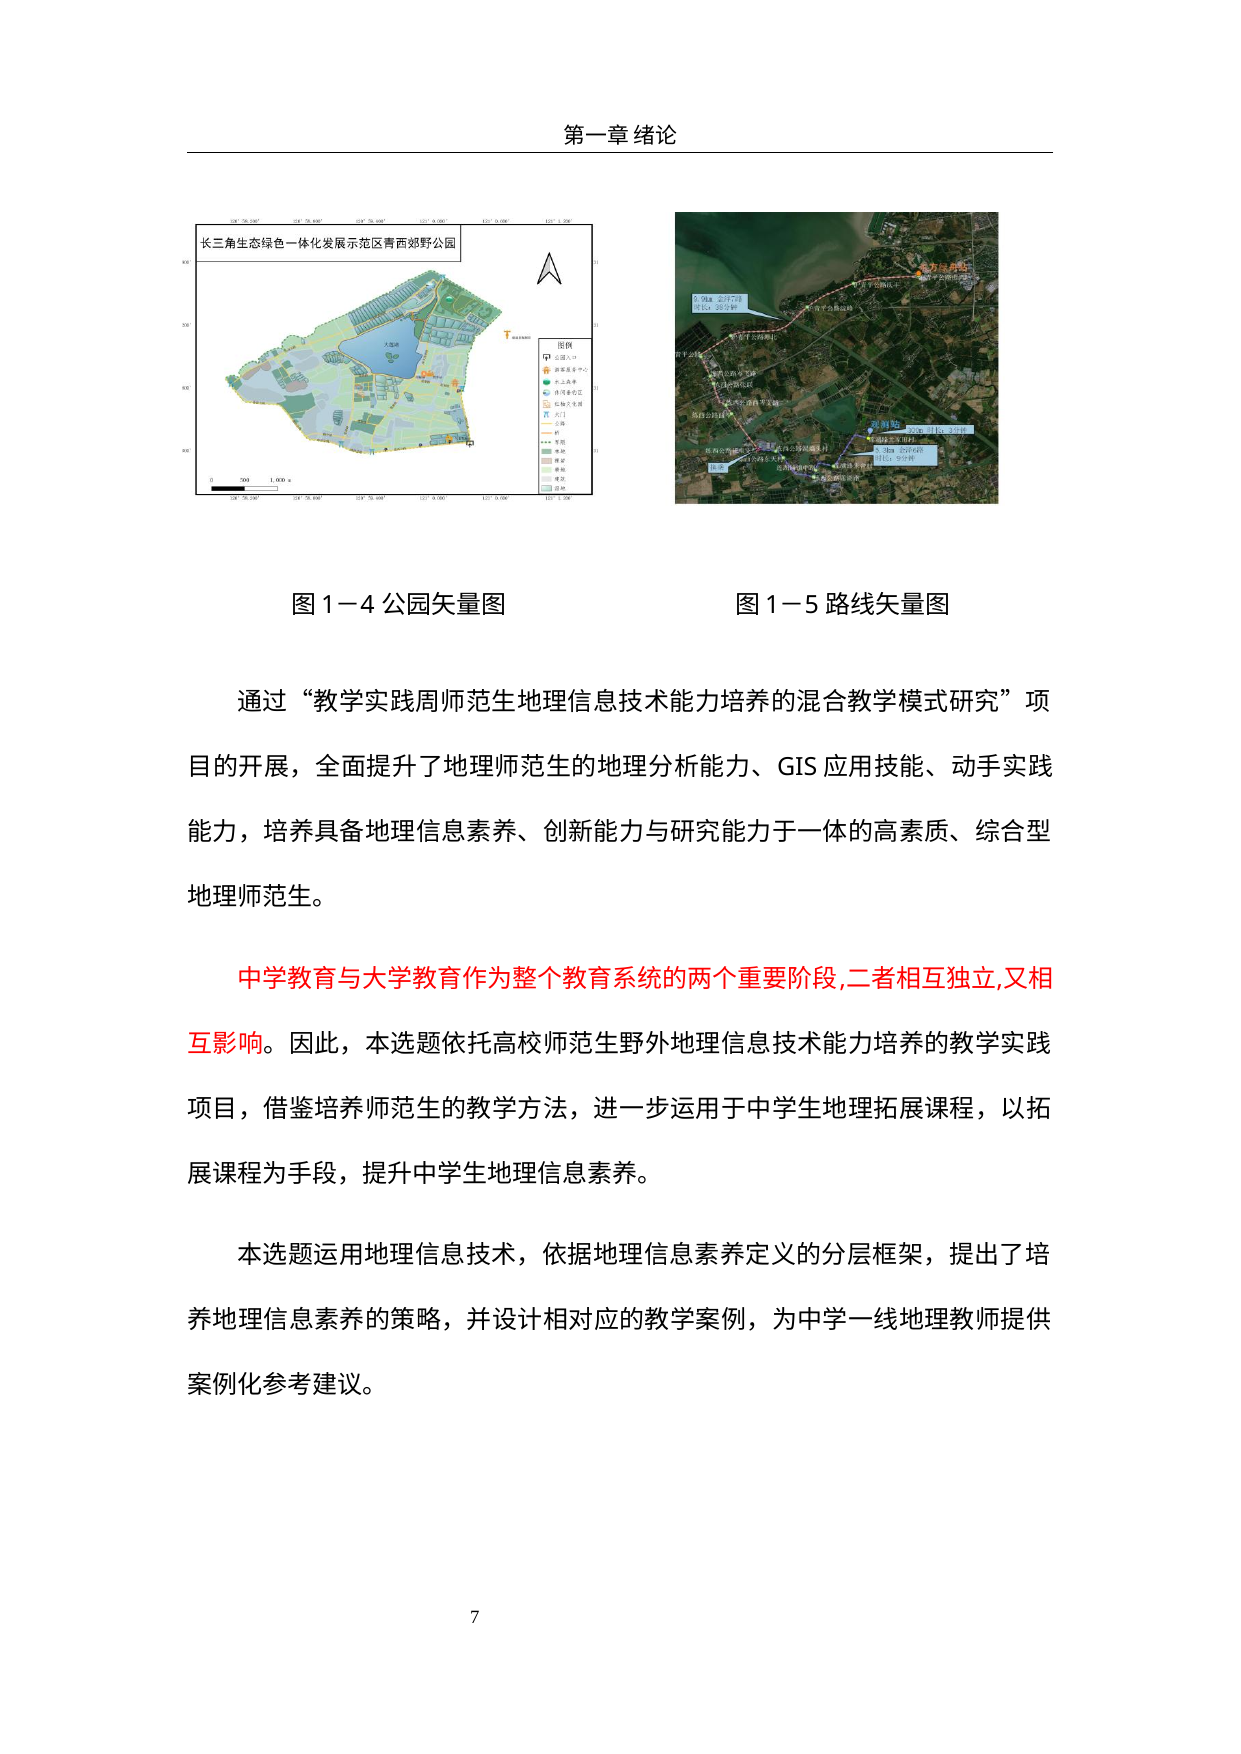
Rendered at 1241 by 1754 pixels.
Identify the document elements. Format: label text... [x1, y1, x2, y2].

table_header 图1－4 公园矢量图 [176, 164, 621, 651]
list 通过“教学实践周师范生地理信息技术能力培养的混合教学模式研究”项目的开展，全面提升了地理师范生的地理分析能力、GIS应用技能、动手实践能力，培养具备地理信息素养、创新能力与研究能力于一体的高素质、综合型地理师范生。 [187, 667, 1053, 927]
picture [641, 212, 1041, 505]
picture [181, 212, 598, 508]
list 中学教育与大学教育作为整个教育系统的两个重要阶段,二者相互独立,又相互影响。因此，本选题依托高校师范生野外地理信息技术能力培养的教学实践项目，借鉴培养师范生的教学方法，进一步运用于中学生地理拓展课程，以拓展课程为手段，提升中学生地理信息素养。 [187, 944, 1053, 1204]
table_header 图1－5 路线矢量图 [621, 164, 1064, 651]
list 本选题运用地理信息技术，依据地理信息素养定义的分层框架，提出了培养地理信息素养的策略，并设计相对应的教学案例，为中学一线地理教师提供案例化参考建议。 [187, 1220, 1053, 1415]
